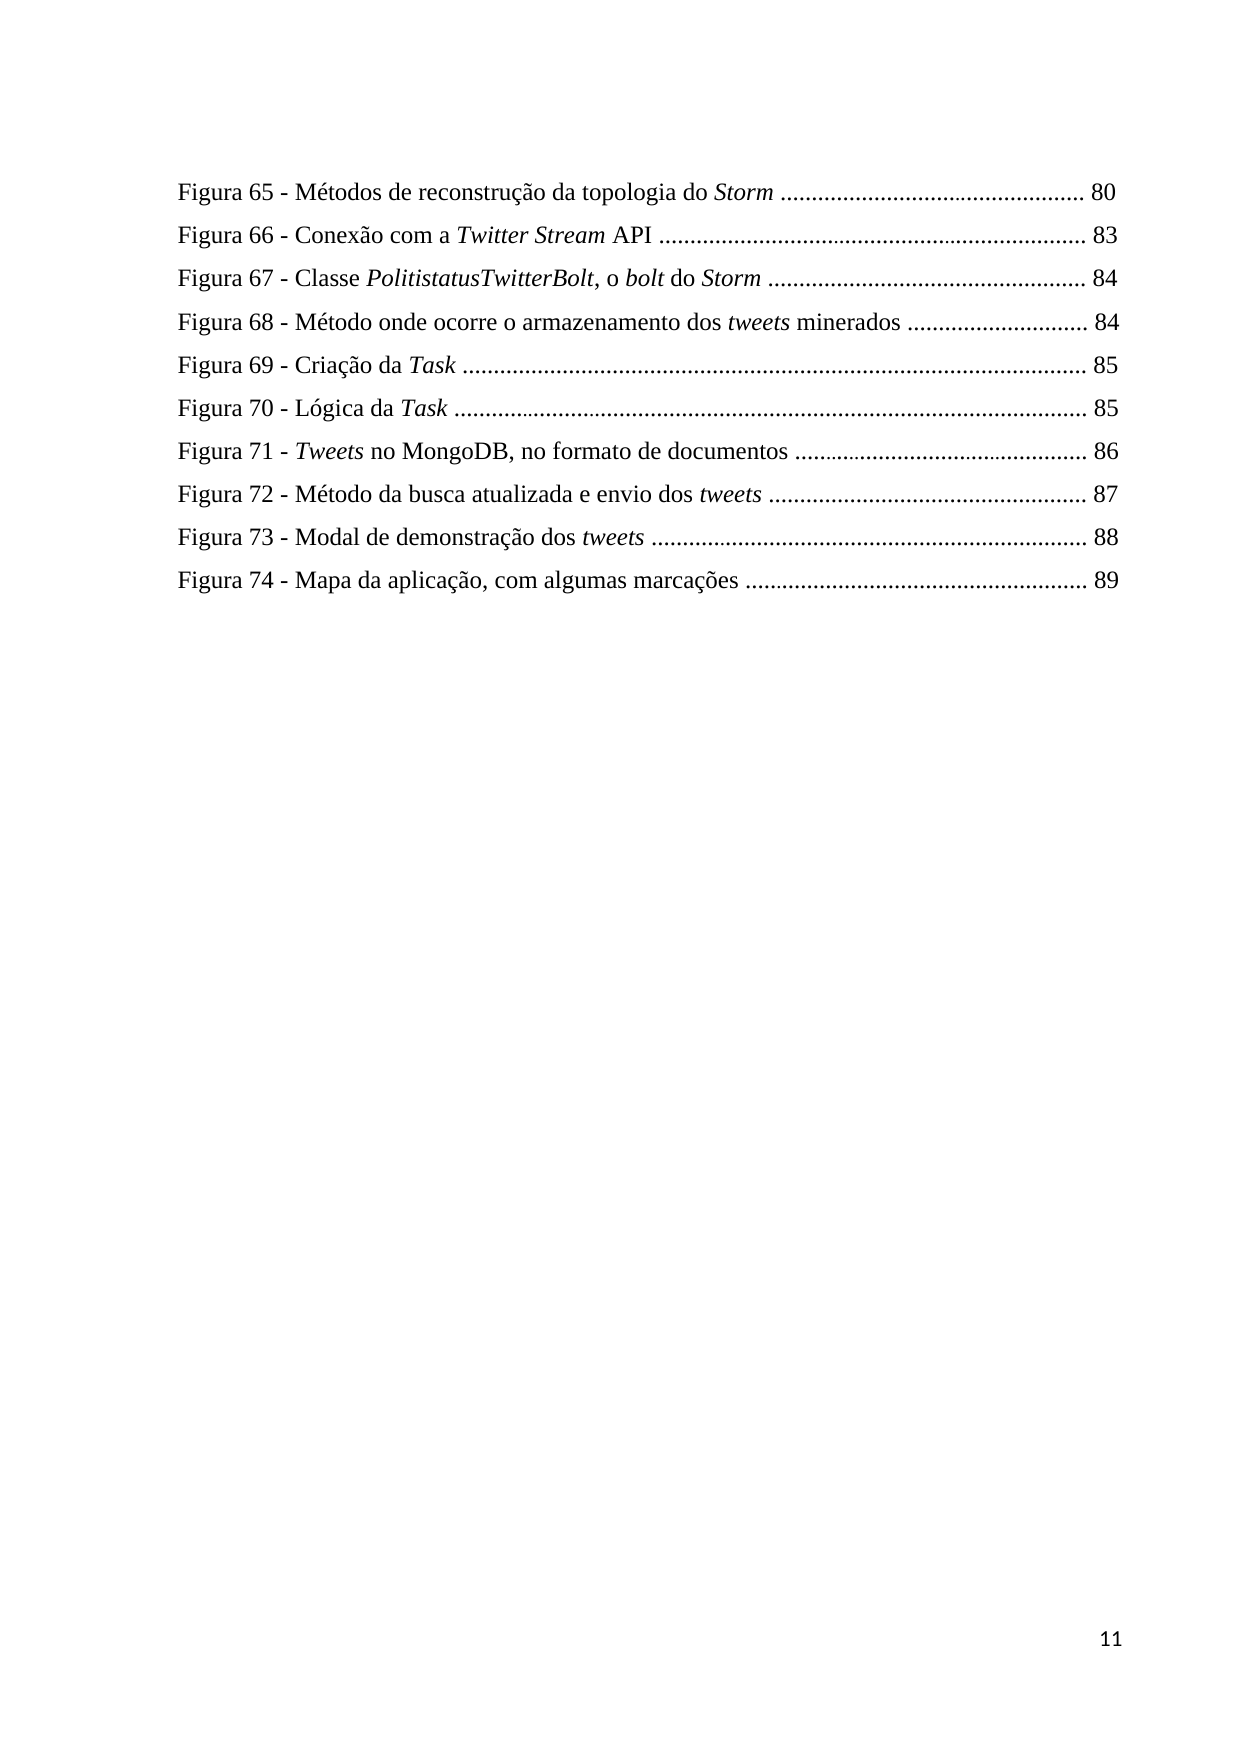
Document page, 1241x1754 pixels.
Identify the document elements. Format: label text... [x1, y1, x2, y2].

text Figura 73 - Modal de demonstração dos tweets ...................................................................... 88 [177, 522, 1122, 551]
text Figura 74 - Mapa da aplicação, com algumas marcações ....................................................... 89 [177, 565, 1122, 594]
text Figura 67 - Classe PolitistatusTwitterBolt, o bolt do Storm ................................................... 84 [177, 263, 1122, 292]
text Figura 68 - Método onde ocorre o armazenamento dos tweets minerados ............................. 84 [177, 307, 1122, 335]
text Figura 69 - Criação da Task .................................................................................................... 85 [177, 350, 1122, 378]
text Figura 71 - Tweets no MongoDB, no formato de documentos ................................................ 86 [177, 436, 1122, 465]
text Figura 72 - Método da busca atualizada e envio dos tweets ................................................... 87 [177, 479, 1122, 508]
text Figura 65 - Métodos de reconstrução da topologia do Storm ................................................. 80 [177, 177, 1122, 206]
text Figura 70 - Lógica da Task ...................................................................................................... 85 [177, 393, 1122, 422]
text Figura 66 - Conexão com a Twitter Stream API ..................................................................... 83 [177, 220, 1122, 249]
